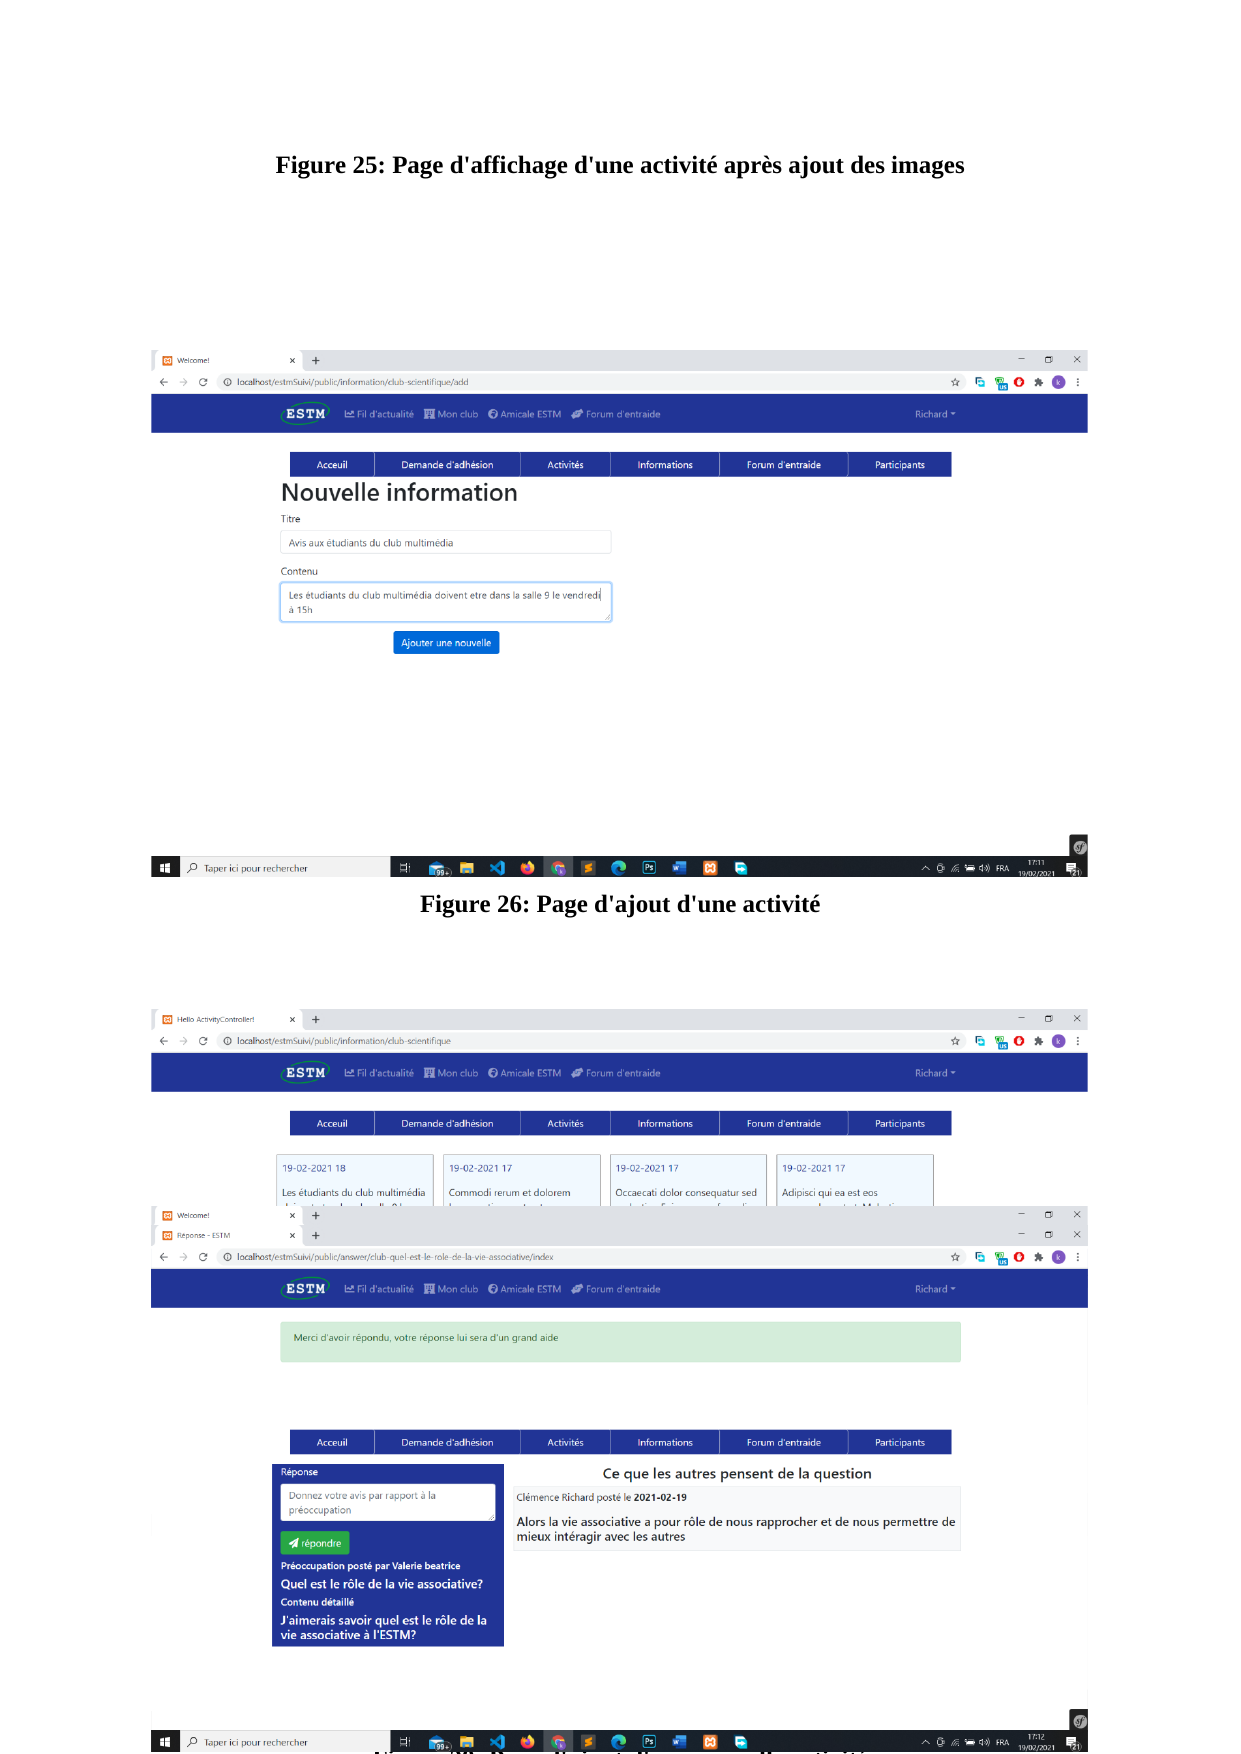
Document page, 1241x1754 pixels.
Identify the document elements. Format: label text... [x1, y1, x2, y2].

text Figure 25: Page d'affichage d'une activité après ajout des images [150, 150, 1090, 179]
picture [150, 1009, 1087, 1750]
picture [150, 350, 1087, 876]
